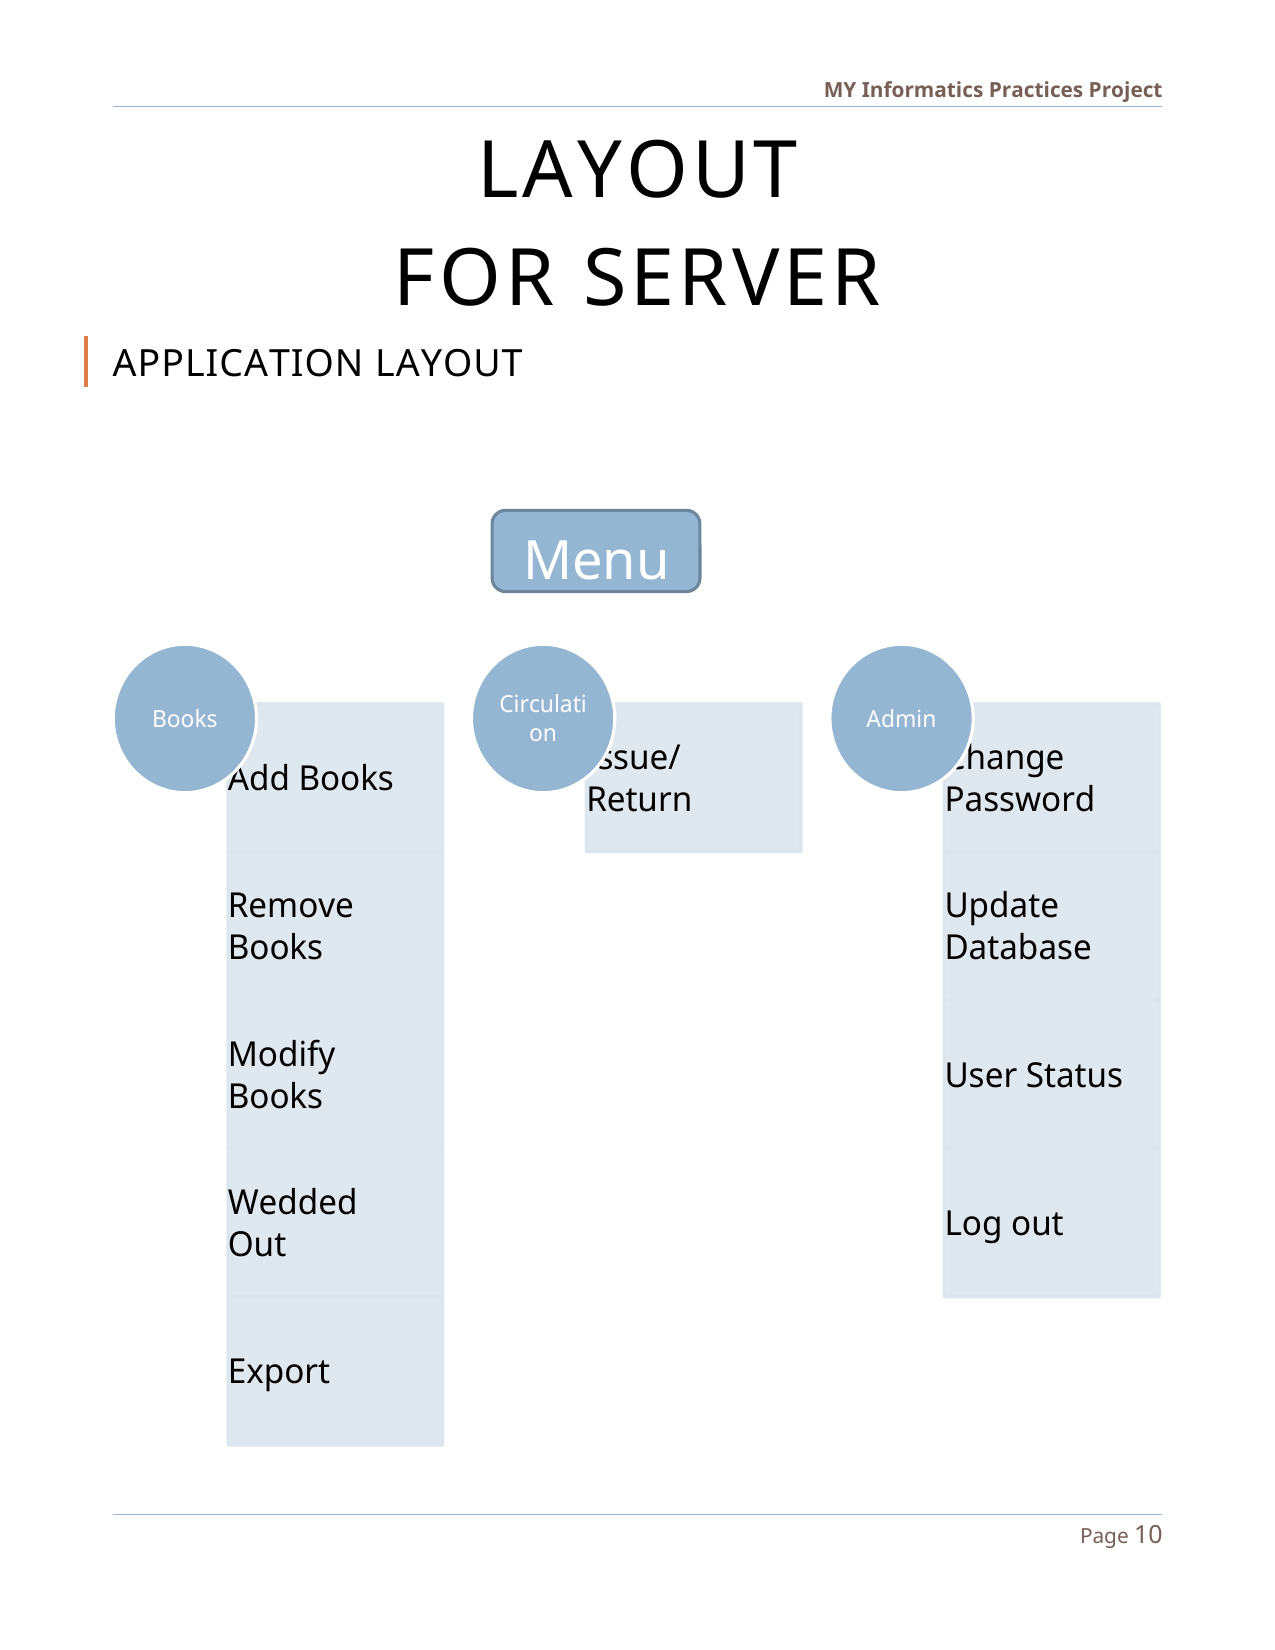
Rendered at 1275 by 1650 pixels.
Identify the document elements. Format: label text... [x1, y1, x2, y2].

title layout [112, 112, 1162, 220]
subtitle application layout [88, 336, 1162, 387]
title For server [112, 220, 1162, 328]
